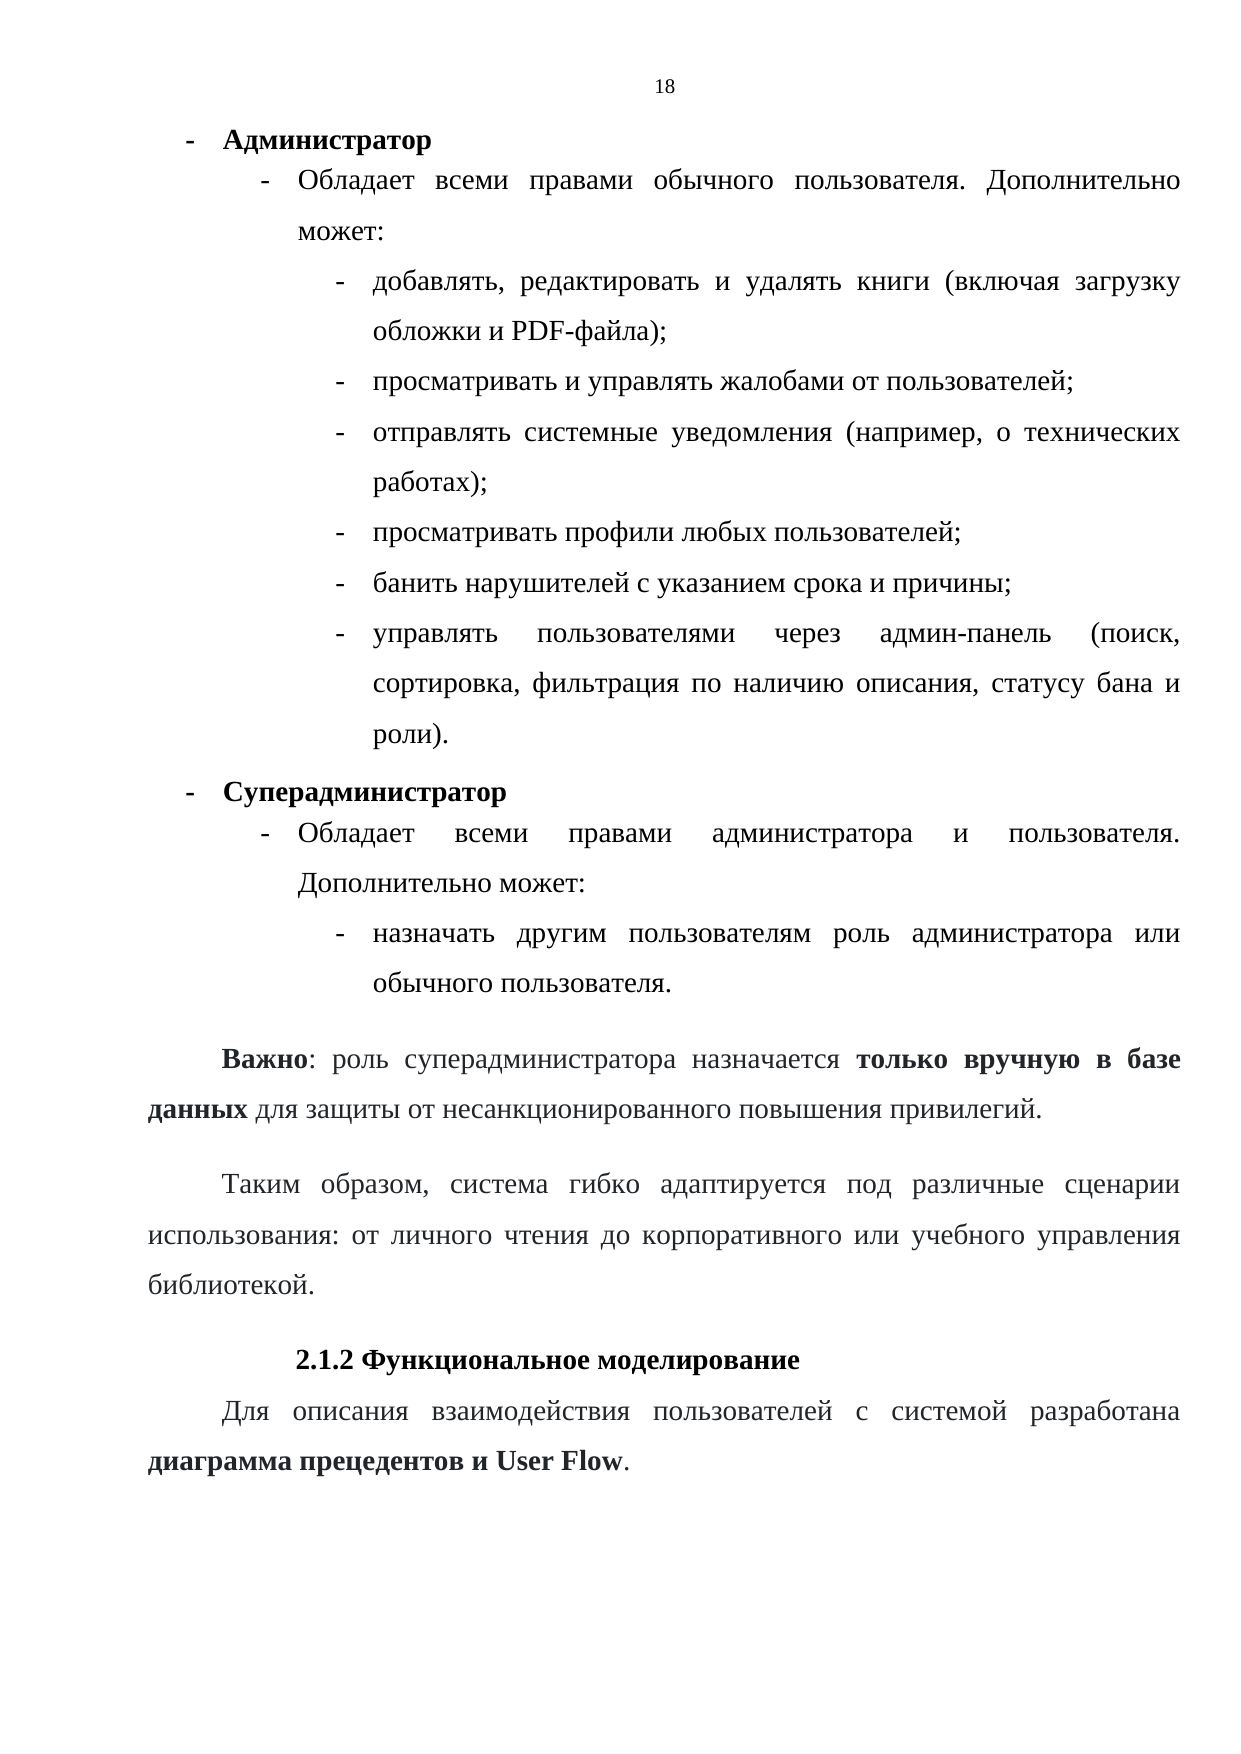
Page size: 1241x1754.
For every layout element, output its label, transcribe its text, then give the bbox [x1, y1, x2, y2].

list Таким образом, система гибко адаптируется под различные сценарии использования: от личного чтения до корпоративного или учебного управления библиотекой. [148, 1167, 1181, 1301]
list добавлять, редактировать и удалять книги (включая загрузку обложки и PDF-файла); [335, 263, 1181, 347]
list назначать другим пользователям роль администратора или обычного пользователя. [335, 915, 1181, 999]
list отправлять системные уведомления (например, о технических работах); [335, 414, 1181, 498]
list просматривать профили любых пользователей; [335, 514, 1181, 548]
list Обладает всеми правами обычного пользователя. Дополнительно может: [260, 162, 1181, 246]
list банить нарушителей с указанием срока и причины; [335, 565, 1181, 598]
subtitle Администратор [185, 122, 1181, 156]
text Важно: роль суперадминистратора назначается только вручную в базе данных для защиты от несанкционированного повышения привилегий. [148, 1041, 1181, 1125]
text Для описания взаимодействия пользователей с системой разработана диаграмма прецедентов и User Flow. [148, 1393, 1181, 1477]
list Обладает всеми правами администратора и пользователя. Дополнительно может: [260, 815, 1181, 898]
subtitle 2.1.2 Функциональное моделирование [295, 1342, 1181, 1376]
list просматривать и управлять жалобами от пользователей; [335, 363, 1181, 397]
subtitle Суперадминистратор [185, 774, 1181, 808]
list управлять пользователями через админ-панель (поиск, сортировка, фильтрация по наличию описания, статусу бана и роли). [335, 615, 1181, 749]
